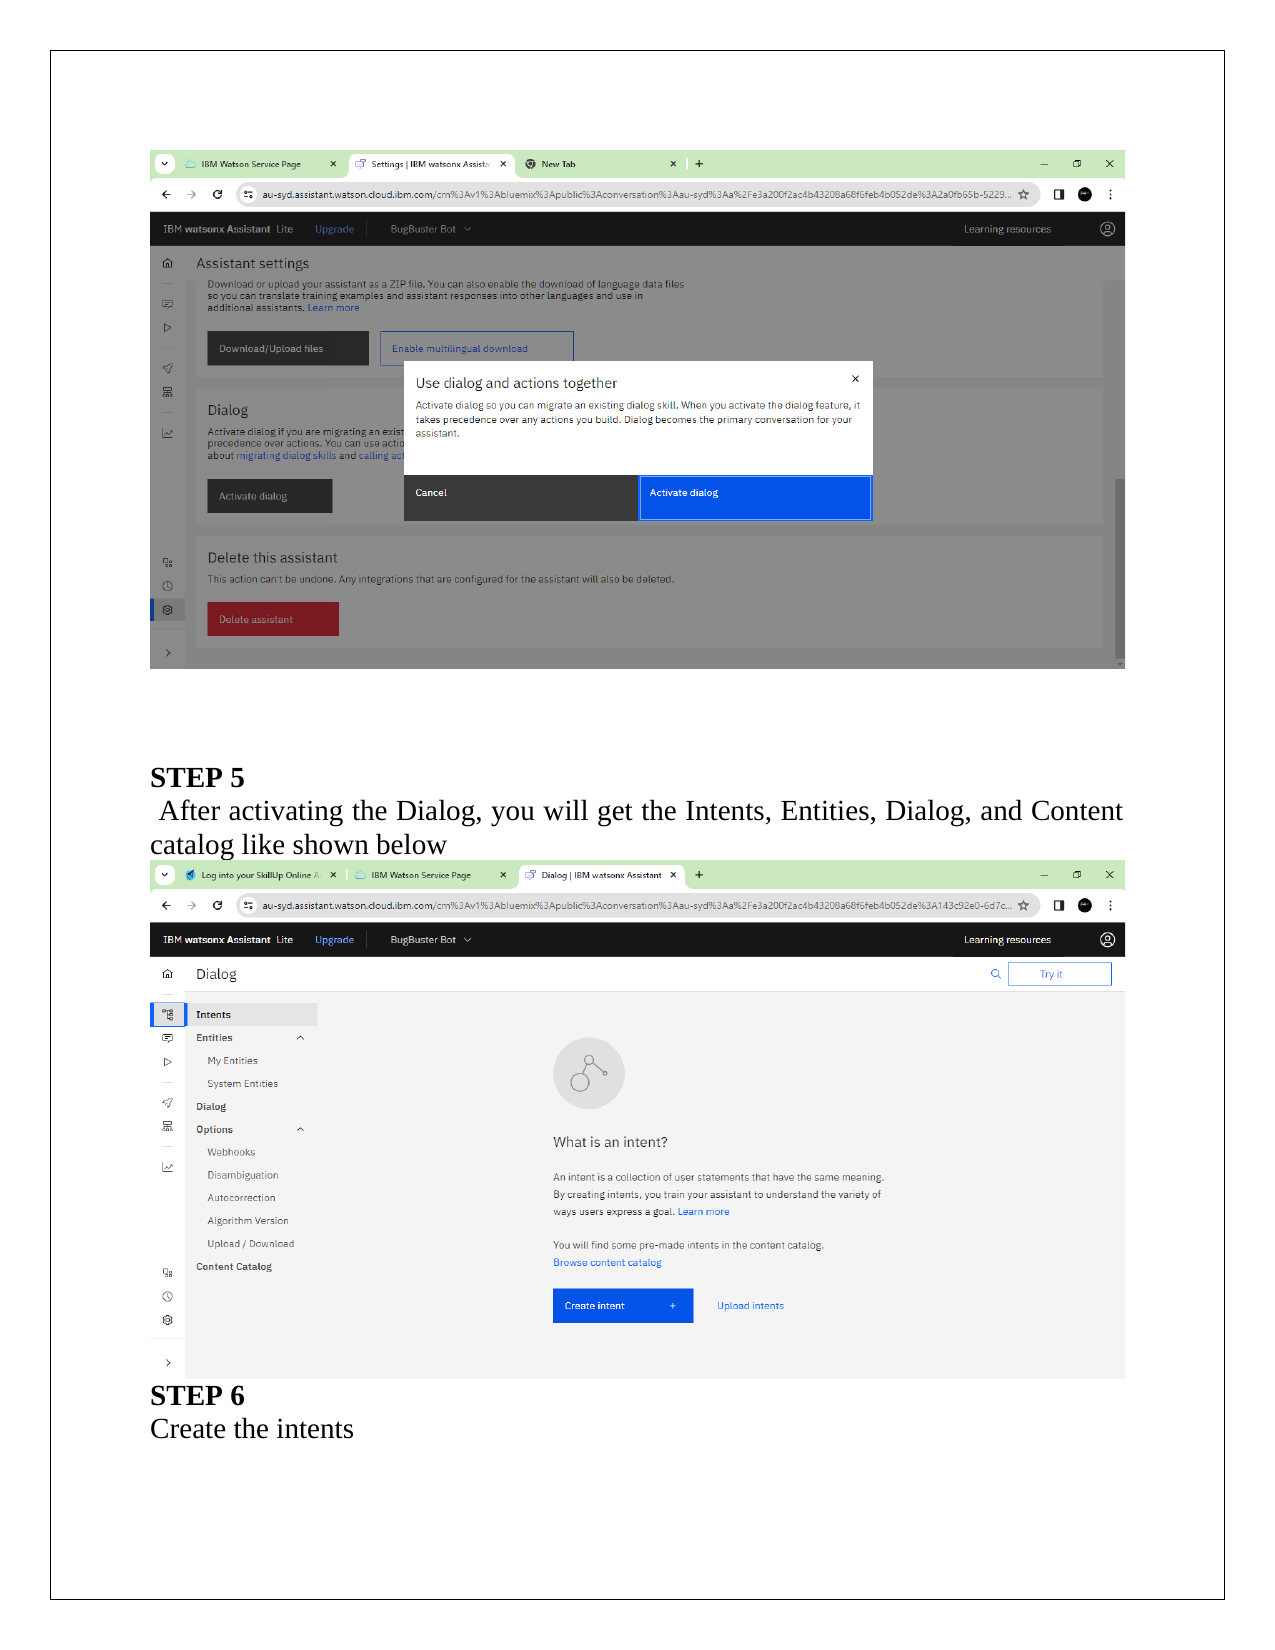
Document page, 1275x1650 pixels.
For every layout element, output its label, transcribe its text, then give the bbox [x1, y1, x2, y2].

text Create the intents [150, 1412, 1125, 1445]
text STEP 5 [150, 760, 1125, 793]
picture [150, 150, 1125, 669]
text After activating the Dialog, you will get the Intents, Entities, Dialog, and Content catalog like shown below [150, 793, 1125, 860]
text STEP 6 [150, 1379, 1125, 1412]
picture [150, 860, 1125, 1379]
